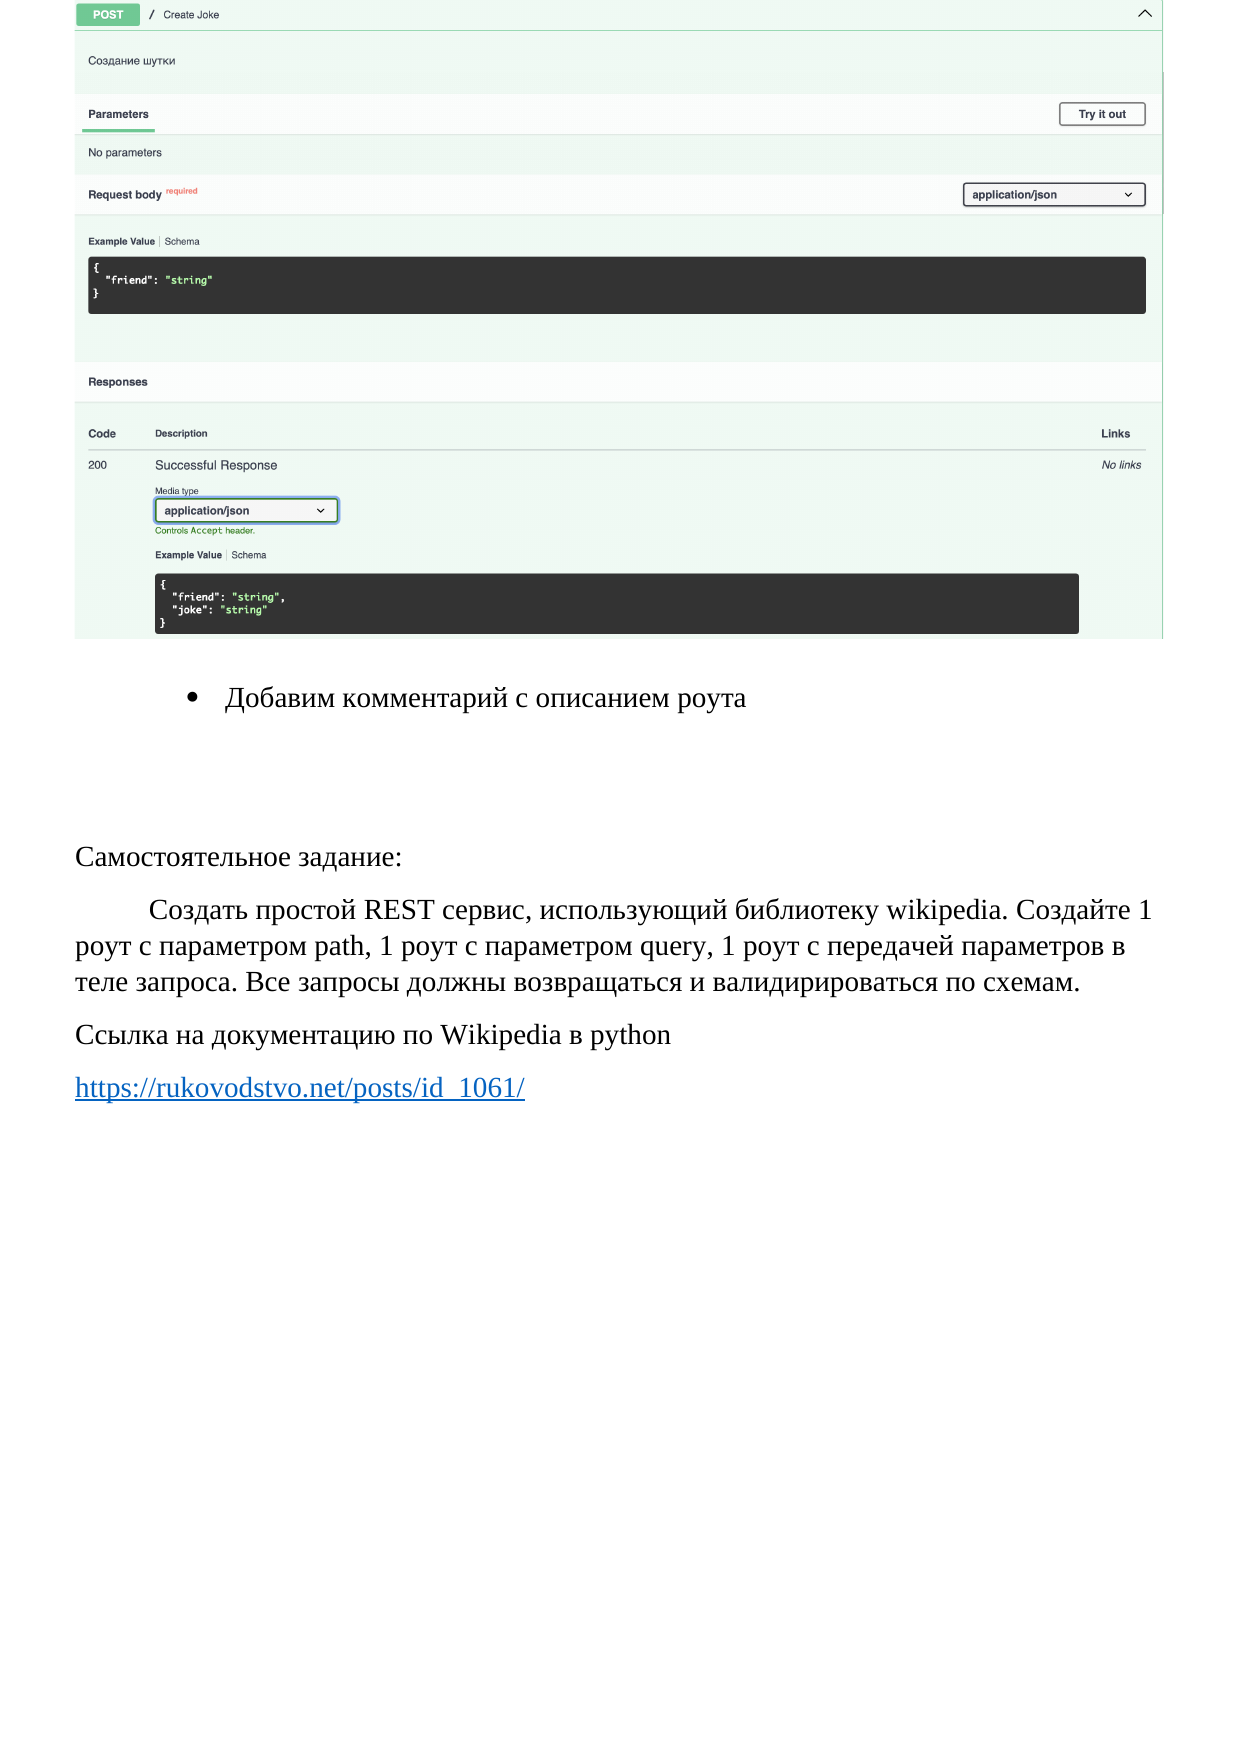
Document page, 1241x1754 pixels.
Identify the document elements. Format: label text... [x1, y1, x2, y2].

text Самостоятельное задание: [75, 839, 1165, 873]
list Добавим комментарий с описанием роута [187, 108, 1165, 714]
picture [73, 0, 1164, 639]
text Ссылка на документацию по Wikipedia в python [75, 1017, 1165, 1051]
text https://rukovodstvo.net/posts/id_1061/ [75, 1070, 1165, 1103]
text Создать простой REST сервис, использующий библиотеку wikipedia. Создайте 1 роут с параметром path, 1 роут с параметром query, 1 роут с передачей параметров в теле запроса. Все запросы должны возвращаться и валидирироваться по схемам. [75, 892, 1165, 998]
